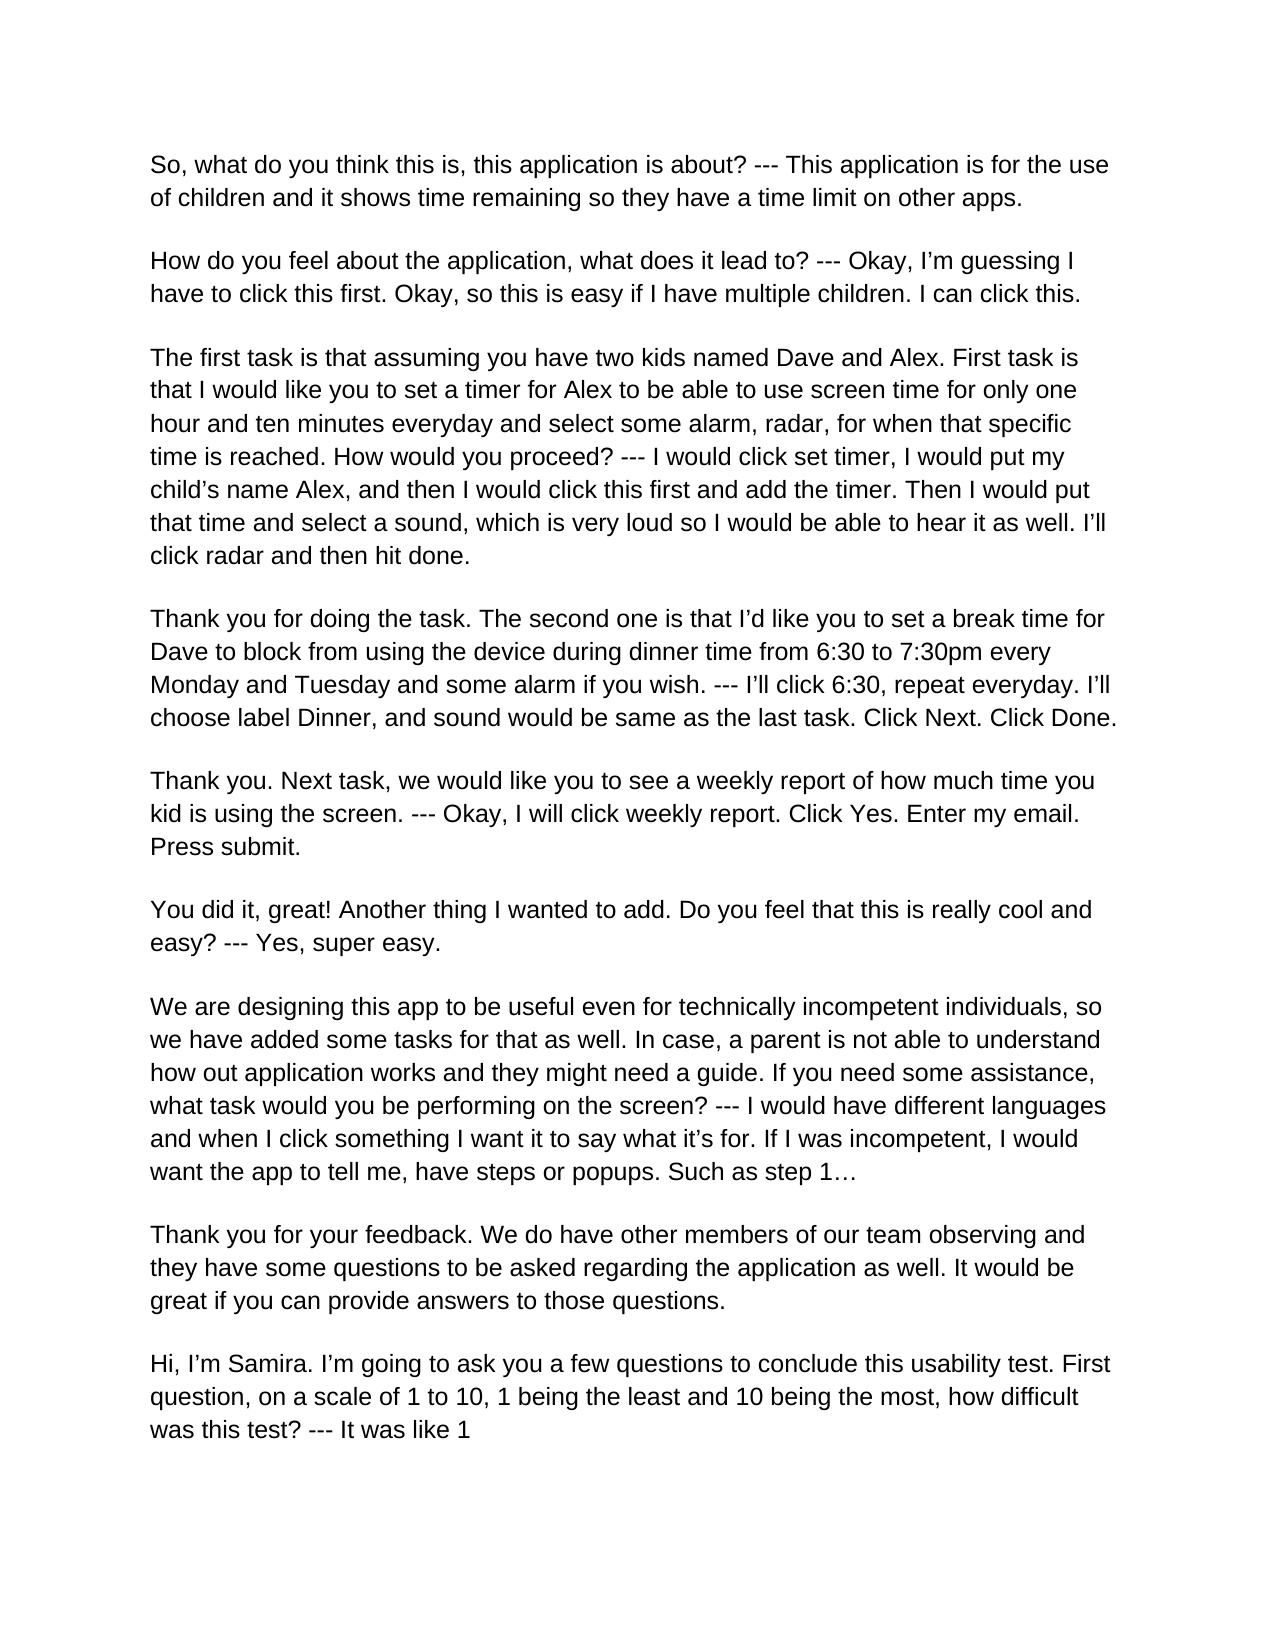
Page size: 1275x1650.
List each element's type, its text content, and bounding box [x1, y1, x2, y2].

text So, what do you think this is, this application is about? --- This application is for the use of children and it shows time remaining so they have a time limit on other apps. [150, 150, 1125, 212]
text The first task is that assuming you have two kids named Dave and Alex. First task is that I would like you to set a timer for Alex to be able to use screen time for only one hour and ten minutes everyday and select some alarm, radar, for when that specific time is reached. How would you proceed? --- I would click set timer, I would put my child’s name Alex, and then I would click this first and add the timer. Then I would put that time and select a sound, which is very loud so I would be able to hear it as well. I’ll click radar and then hit done. [150, 342, 1125, 569]
text Thank you. Next task, we would like you to see a weekly report of how much time you kid is using the screen. --- Okay, I will click weekly report. Click Yes. Enter my email. Press submit. [150, 766, 1125, 861]
text Hi, I’m Samira. I’m going to ask you a few questions to conclude this usability test. First question, on a scale of 1 to 10, 1 being the least and 10 being the most, how difficult was this test? --- It was like 1 [150, 1349, 1125, 1444]
text How do you feel about the application, what does it lead to? --- Okay, I’m guessing I have to click this first. Okay, so this is easy if I have multiple children. I can click this. [150, 246, 1125, 308]
text Thank you for your feedback. We do have other members of our team observing and they have some questions to be asked regarding the application as well. It would be great if you can provide answers to those questions. [150, 1220, 1125, 1315]
text Thank you for doing the task. The second one is that I’d like you to set a break time for Dave to block from using the device during dinner time from 6:30 to 7:30pm every Monday and Tuesday and some alarm if you wish. --- I’ll click 6:30, repeat everyday. I’ll choose label Dinner, and sound would be same as the last task. Click Next. Click Done. [150, 604, 1125, 732]
text You did it, great! Another thing I wanted to add. Do you feel that this is really cool and easy? --- Yes, super easy. [150, 895, 1125, 957]
text We are designing this app to be useful even for technically incompetent individuals, so we have added some tasks for that as well. In case, a parent is not able to understand how out application works and they might need a guide. If you need some assistance, what task would you be performing on the screen? --- I would have different languages and when I click something I want it to say what it’s for. If I was incompetent, I would want the app to tell me, have steps or popups. Such as step 1… [150, 992, 1125, 1186]
